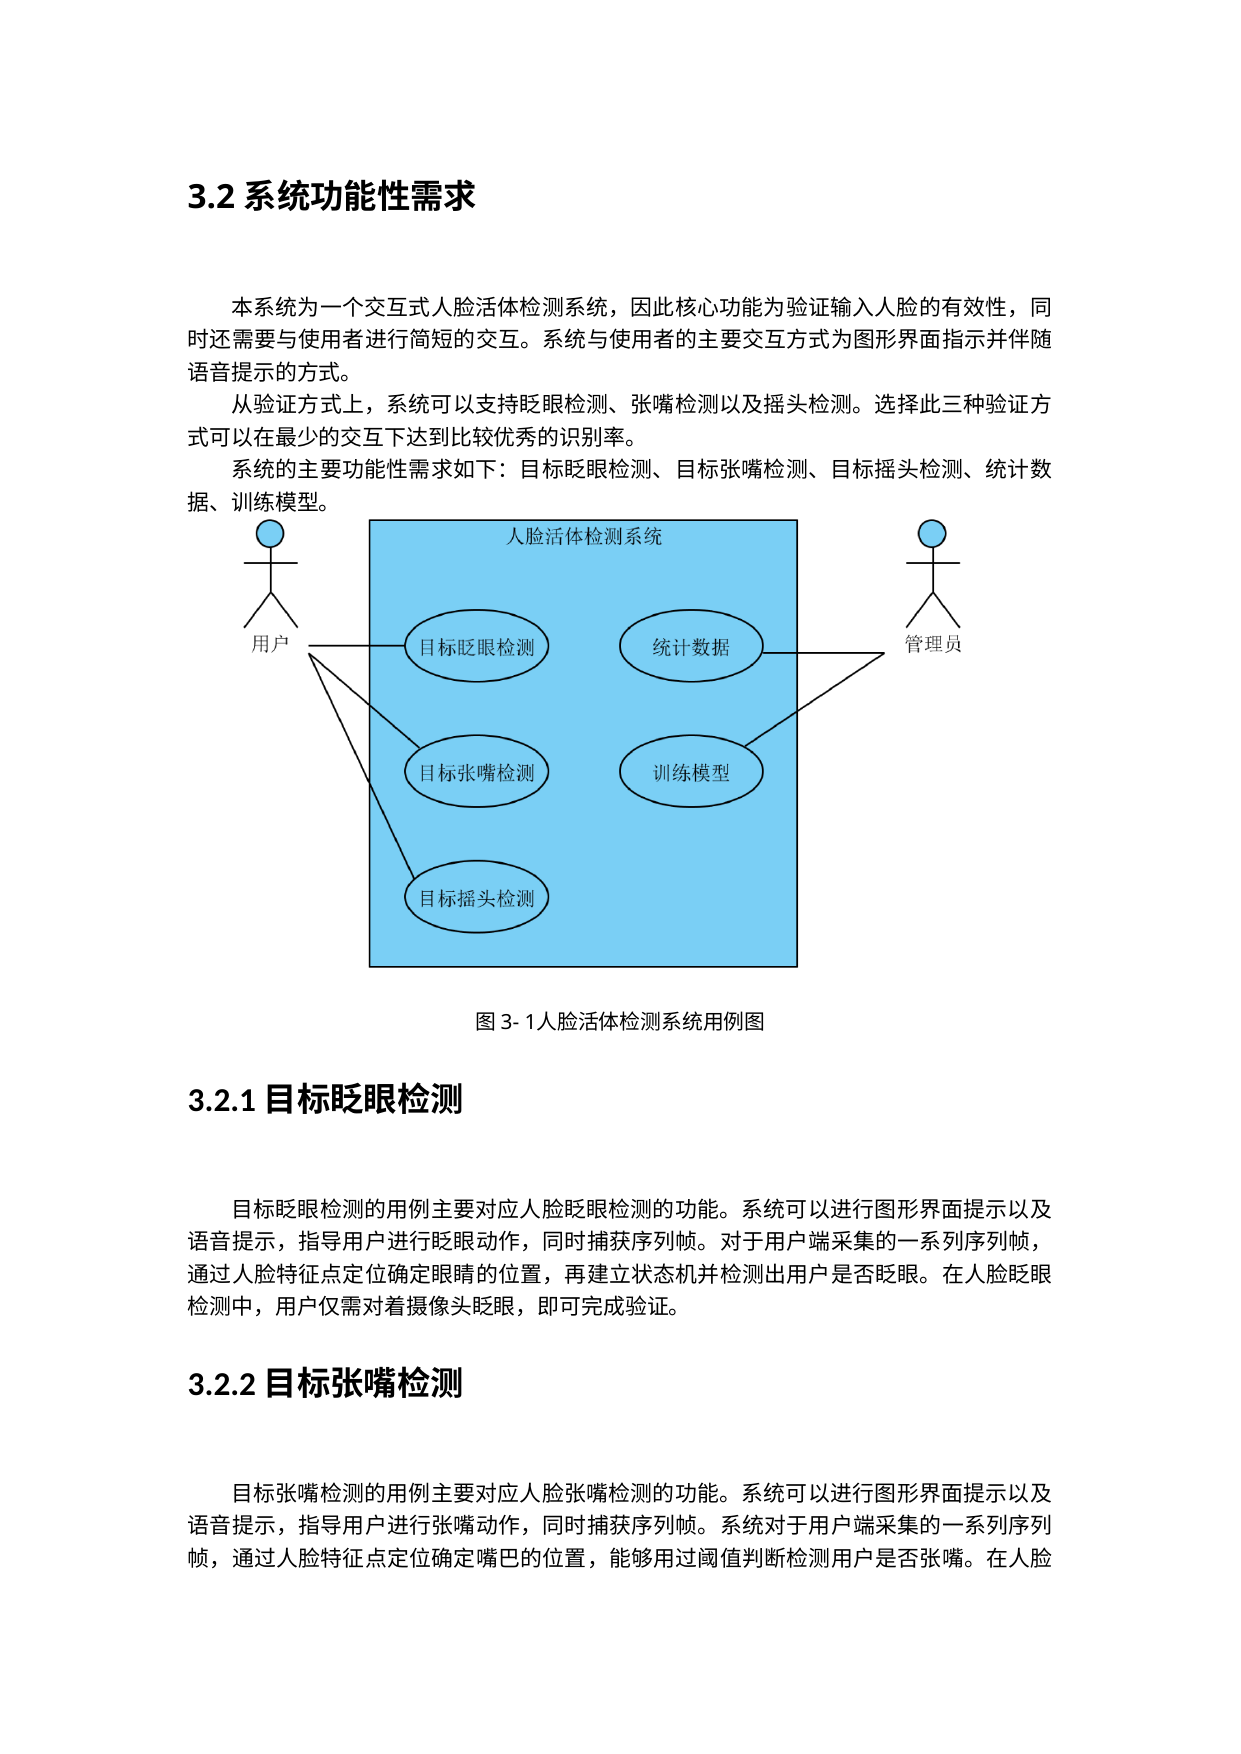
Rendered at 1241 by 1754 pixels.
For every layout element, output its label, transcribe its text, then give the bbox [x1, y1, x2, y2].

text 图 3- 1人脸活体检测系统用例图 [187, 1004, 1053, 1037]
text 从验证方式上，系统可以支持眨眼检测、张嘴检测以及摇头检测。选择此三种验证方式可以在最少的交互下达到比较优秀的识别率。 [187, 387, 1053, 452]
picture [231, 516, 986, 975]
subtitle 3.2 系统功能性需求 [187, 162, 1053, 227]
text 系统的主要功能性需求如下：目标眨眼检测、目标张嘴检测、目标摇头检测、统计数据、训练模型。 [187, 452, 1053, 517]
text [187, 1475, 1053, 1573]
text 本系统为一个交互式人脸活体检测系统，因此核心功能为验证输入人脸的有效性，同时还需要与使用者进行简短的交互。系统与使用者的主要交互方式为图形界面指示并伴随语音提示的方式。 [187, 289, 1053, 387]
text 目标眨眼检测的用例主要对应人脸眨眼检测的功能。系统可以进行图形界面提示以及语音提示，指导用户进行眨眼动作，同时捕获序列帧。对于用户端采集的一系列序列帧，通过人脸特征点定位确定眼睛的位置，再建立状态机并检测出用户是否眨眼。在人脸眨眼检测中，用户仅需对着摄像头眨眼，即可完成验证。 [187, 1191, 1053, 1321]
subtitle 3.2.1 目标眨眼检测 [187, 1064, 1053, 1129]
subtitle 3.2.2 目标张嘴检测 [187, 1348, 1053, 1413]
